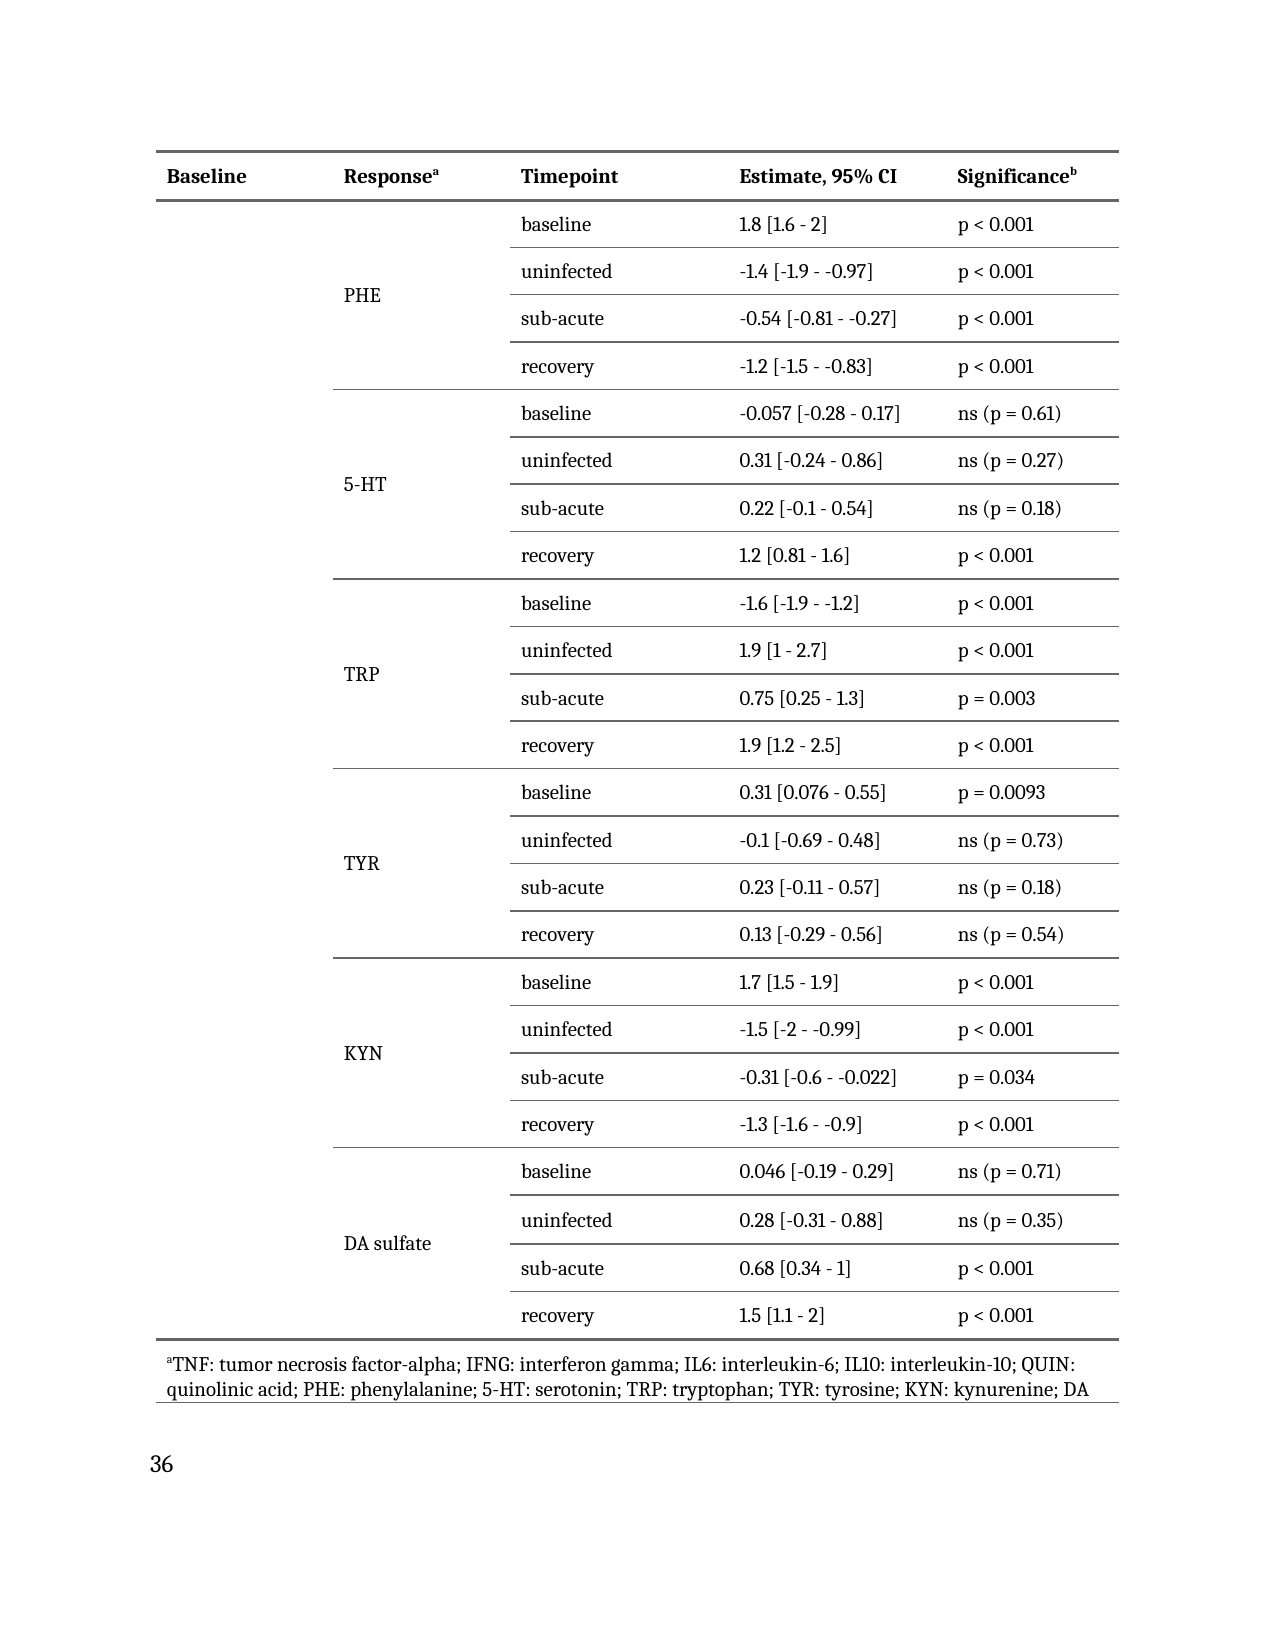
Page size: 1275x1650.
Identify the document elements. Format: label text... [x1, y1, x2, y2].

table_header Significanceb [947, 153, 1119, 199]
table_cell -1.2 [-1.5 - -0.83] [729, 343, 947, 388]
table_cell baseline [510, 390, 729, 436]
table_cell p = 0.0093 [947, 769, 1119, 815]
table_cell sub-acute [510, 295, 729, 341]
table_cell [156, 1341, 1119, 1402]
table_header Responsea [333, 153, 510, 199]
table_cell -0.057 [-0.28 - 0.17] [729, 390, 947, 436]
table_cell -1.3 [-1.6 - -0.9] [729, 1101, 947, 1147]
table_cell -1.5 [-2 - -0.99] [729, 1006, 947, 1052]
table_cell p < 0.001 [947, 532, 1119, 578]
table_cell uninfected [510, 1006, 729, 1052]
table_cell 0.23 [-0.11 - 0.57] [729, 864, 947, 910]
table_cell sub-acute [510, 864, 729, 910]
table_cell 0.13 [-0.29 - 0.56] [729, 912, 947, 957]
table_cell p < 0.001 [947, 295, 1119, 341]
table_cell baseline [510, 959, 729, 1005]
table_cell 1.5 [1.1 - 2] [729, 1292, 947, 1338]
table_cell p < 0.001 [947, 722, 1119, 768]
table_cell p < 0.001 [947, 1292, 1119, 1338]
table_cell 0.31 [0.076 - 0.55] [729, 769, 947, 815]
table_cell recovery [510, 722, 729, 768]
table_cell 5-HT [333, 390, 510, 578]
table_cell uninfected [510, 1196, 729, 1243]
table_cell sub-acute [510, 485, 729, 531]
table_cell 0.75 [0.25 - 1.3] [729, 675, 947, 720]
table_cell ns (p = 0.35) [947, 1196, 1119, 1243]
table_cell 0.28 [-0.31 - 0.88] [729, 1196, 947, 1243]
table_cell sub-acute [510, 1245, 729, 1291]
table_cell TRP [333, 580, 510, 768]
table_cell baseline [510, 202, 729, 246]
table_cell baseline [510, 1148, 729, 1194]
table_cell 1.9 [1 - 2.7] [729, 627, 947, 673]
table_cell KYN [333, 959, 510, 1147]
table_cell p < 0.001 [947, 627, 1119, 673]
table_cell PHE [333, 202, 510, 388]
table_cell baseline [510, 769, 729, 815]
table_cell ns (p = 0.54) [947, 912, 1119, 957]
table_cell ns (p = 0.27) [947, 438, 1119, 483]
table_cell DA sulfate [333, 1148, 510, 1338]
table_cell 1.2 [0.81 - 1.6] [729, 532, 947, 578]
table_header Baseline [156, 153, 333, 199]
table_cell p < 0.001 [947, 1245, 1119, 1291]
table_header Estimate, 95% CI [729, 153, 947, 199]
table_cell -0.54 [-0.81 - -0.27] [729, 295, 947, 341]
table_cell recovery [510, 1101, 729, 1147]
table_cell -0.31 [-0.6 - -0.022] [729, 1054, 947, 1099]
table_cell 0.22 [-0.1 - 0.54] [729, 485, 947, 531]
table_cell ns (p = 0.73) [947, 817, 1119, 862]
table_cell 1.7 [1.5 - 1.9] [729, 959, 947, 1005]
table_cell recovery [510, 532, 729, 578]
table_cell ns (p = 0.71) [947, 1148, 1119, 1194]
table_cell -1.6 [-1.9 - -1.2] [729, 580, 947, 626]
table_cell p < 0.001 [947, 1101, 1119, 1147]
table_cell 1.9 [1.2 - 2.5] [729, 722, 947, 768]
table_cell -0.1 [-0.69 - 0.48] [729, 817, 947, 862]
table_cell p < 0.001 [947, 248, 1119, 294]
table_cell ns (p = 0.18) [947, 864, 1119, 910]
table_cell uninfected [510, 248, 729, 294]
table_cell uninfected [510, 817, 729, 862]
table_cell sub-acute [510, 675, 729, 720]
table_cell p < 0.001 [947, 959, 1119, 1005]
table_cell p = 0.034 [947, 1054, 1119, 1099]
table_cell ns (p = 0.61) [947, 390, 1119, 436]
table_cell sub-acute [510, 1054, 729, 1099]
table_cell baseline [510, 580, 729, 626]
table_cell p = 0.003 [947, 675, 1119, 720]
table_cell p < 0.001 [947, 202, 1119, 246]
table_cell recovery [510, 1292, 729, 1338]
table_cell p < 0.001 [947, 343, 1119, 388]
table_cell ns (p = 0.18) [947, 485, 1119, 531]
table_cell p < 0.001 [947, 1006, 1119, 1052]
table_header Timepoint [510, 153, 729, 199]
table_cell recovery [510, 343, 729, 388]
table_cell 1.8 [1.6 - 2] [729, 202, 947, 246]
table_cell TYR [333, 769, 510, 957]
table_cell p < 0.001 [947, 580, 1119, 626]
table_cell -1.4 [-1.9 - -0.97] [729, 248, 947, 294]
table_cell 0.046 [-0.19 - 0.29] [729, 1148, 947, 1194]
table_cell 0.68 [0.34 - 1] [729, 1245, 947, 1291]
table_cell uninfected [510, 438, 729, 483]
table_cell 0.31 [-0.24 - 0.86] [729, 438, 947, 483]
table_cell recovery [510, 912, 729, 957]
table_cell uninfected [510, 627, 729, 673]
